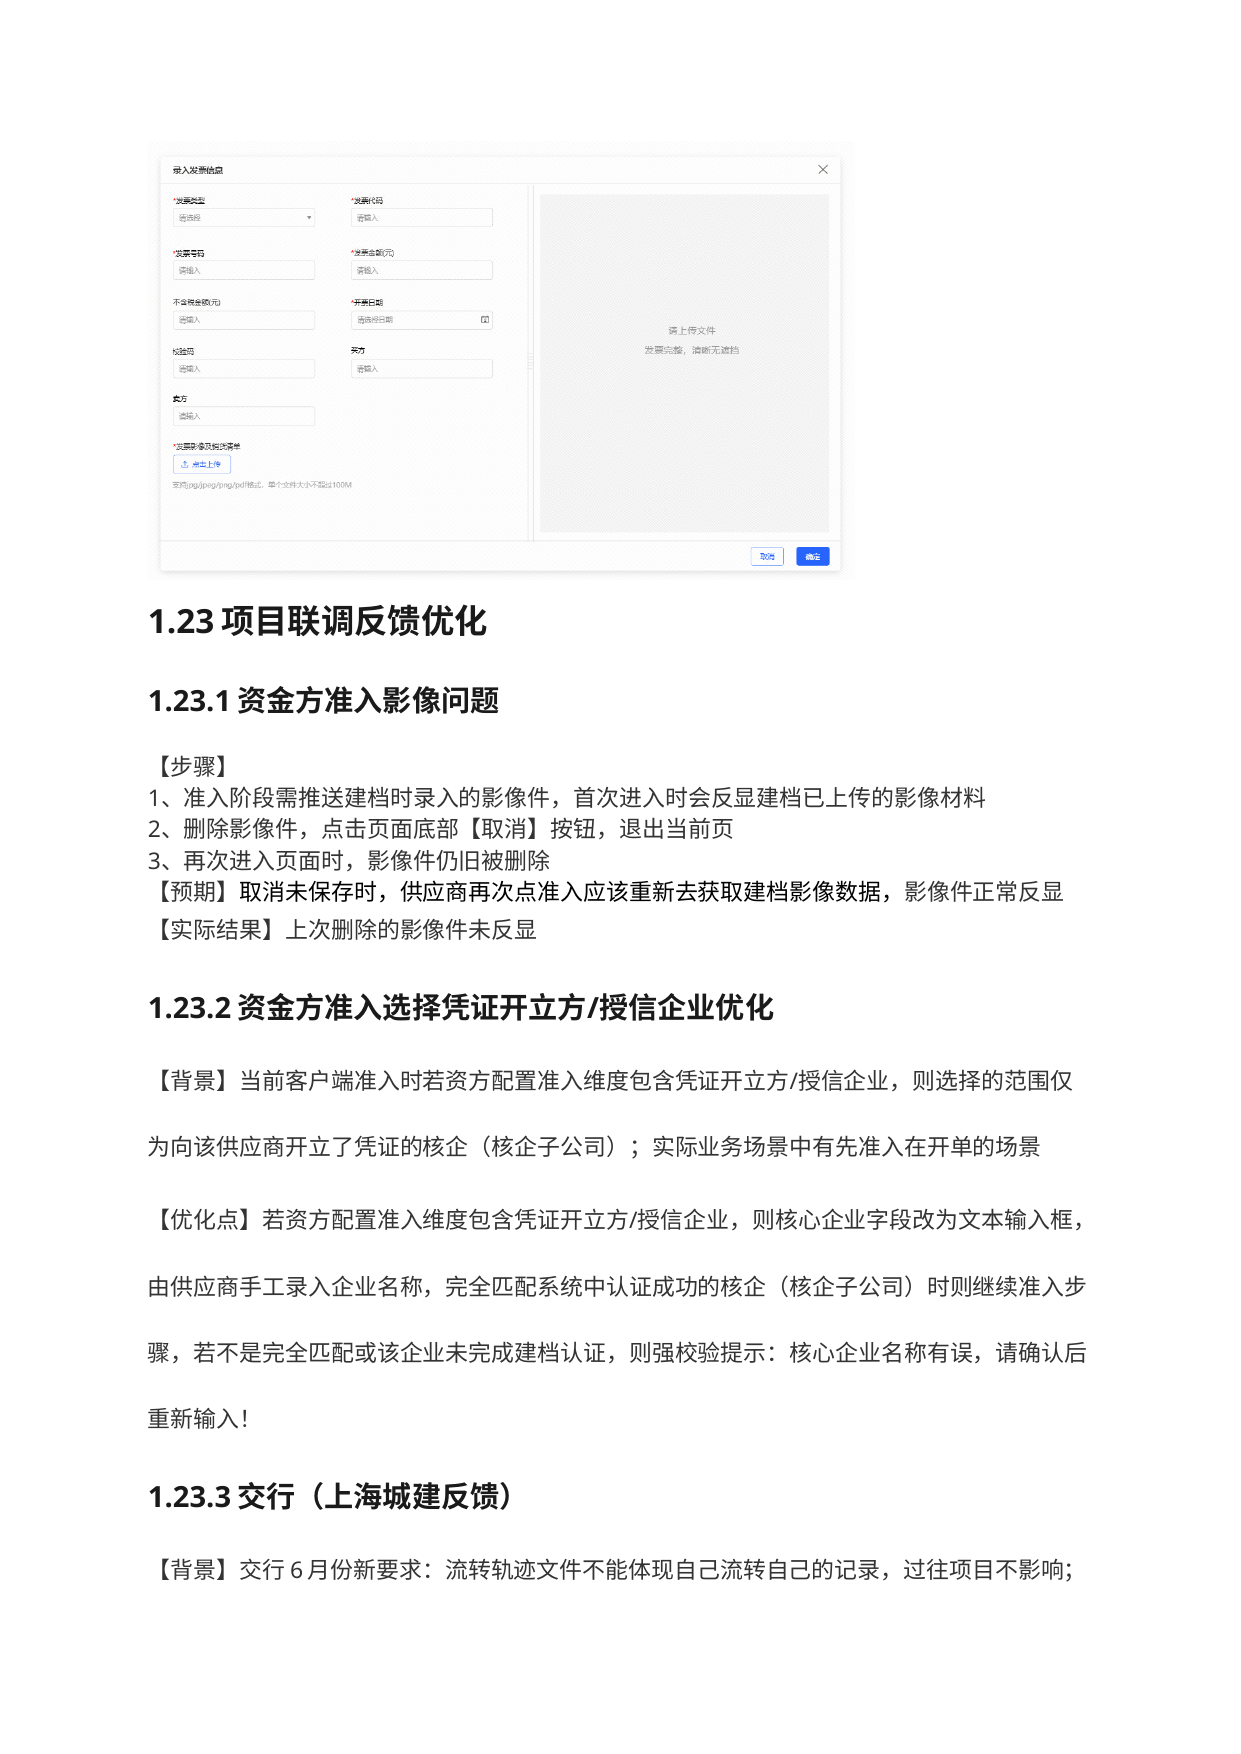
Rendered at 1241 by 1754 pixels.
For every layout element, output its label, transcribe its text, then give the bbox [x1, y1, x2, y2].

list 【优化点】若资方配置准入维度包含凭证开立方/授信企业，则核心企业字段改为文本输入框，由供应商手工录入企业名称，完全匹配系统中认证成功的核企（核企子公司）时则继续准入步骤，若不是完全匹配或该企业未完成建档认证，则强校验提示：核心企业名称有误，请确认后重新输入！ [148, 1202, 1093, 1434]
subtitle 1.23.1资金方准入影像问题 [148, 677, 1093, 719]
list 【步骤】 [148, 755, 1093, 780]
list 1、准入阶段需推送建档时录入的影像件，首次进入时会反显建档已上传的影像材料 [148, 787, 1093, 812]
list 【实际结果】上次删除的影像件未反显 [148, 912, 1093, 945]
subtitle 1.23.2资金方准入选择凭证开立方/授信企业优化 [148, 984, 1093, 1027]
list 【预期】取消未保存时，供应商再次点准入应该重新去获取建档影像数据，影像件正常反显 [148, 880, 1093, 905]
list 【背景】当前客户端准入时若资方配置准入维度包含凭证开立方/授信企业，则选择的范围仅为向该供应商开立了凭证的核企（核企子公司）；实际业务场景中有先准入在开单的场景 [148, 1063, 1093, 1162]
subtitle 1.23.3交行（上海城建反馈） [148, 1474, 1093, 1516]
list 3、再次进入页面时，影像件仍旧被删除 [148, 849, 1093, 874]
picture [147, 141, 855, 580]
subtitle 1.23项目联调反馈优化 [148, 595, 1093, 643]
list 2、删除影像件，点击页面底部【取消】按钮，退出当前页 [148, 818, 1093, 843]
list 【背景】交行6月份新要求：流转轨迹文件不能体现自己流转自己的记录，过往项目不影响； [148, 1552, 1093, 1586]
